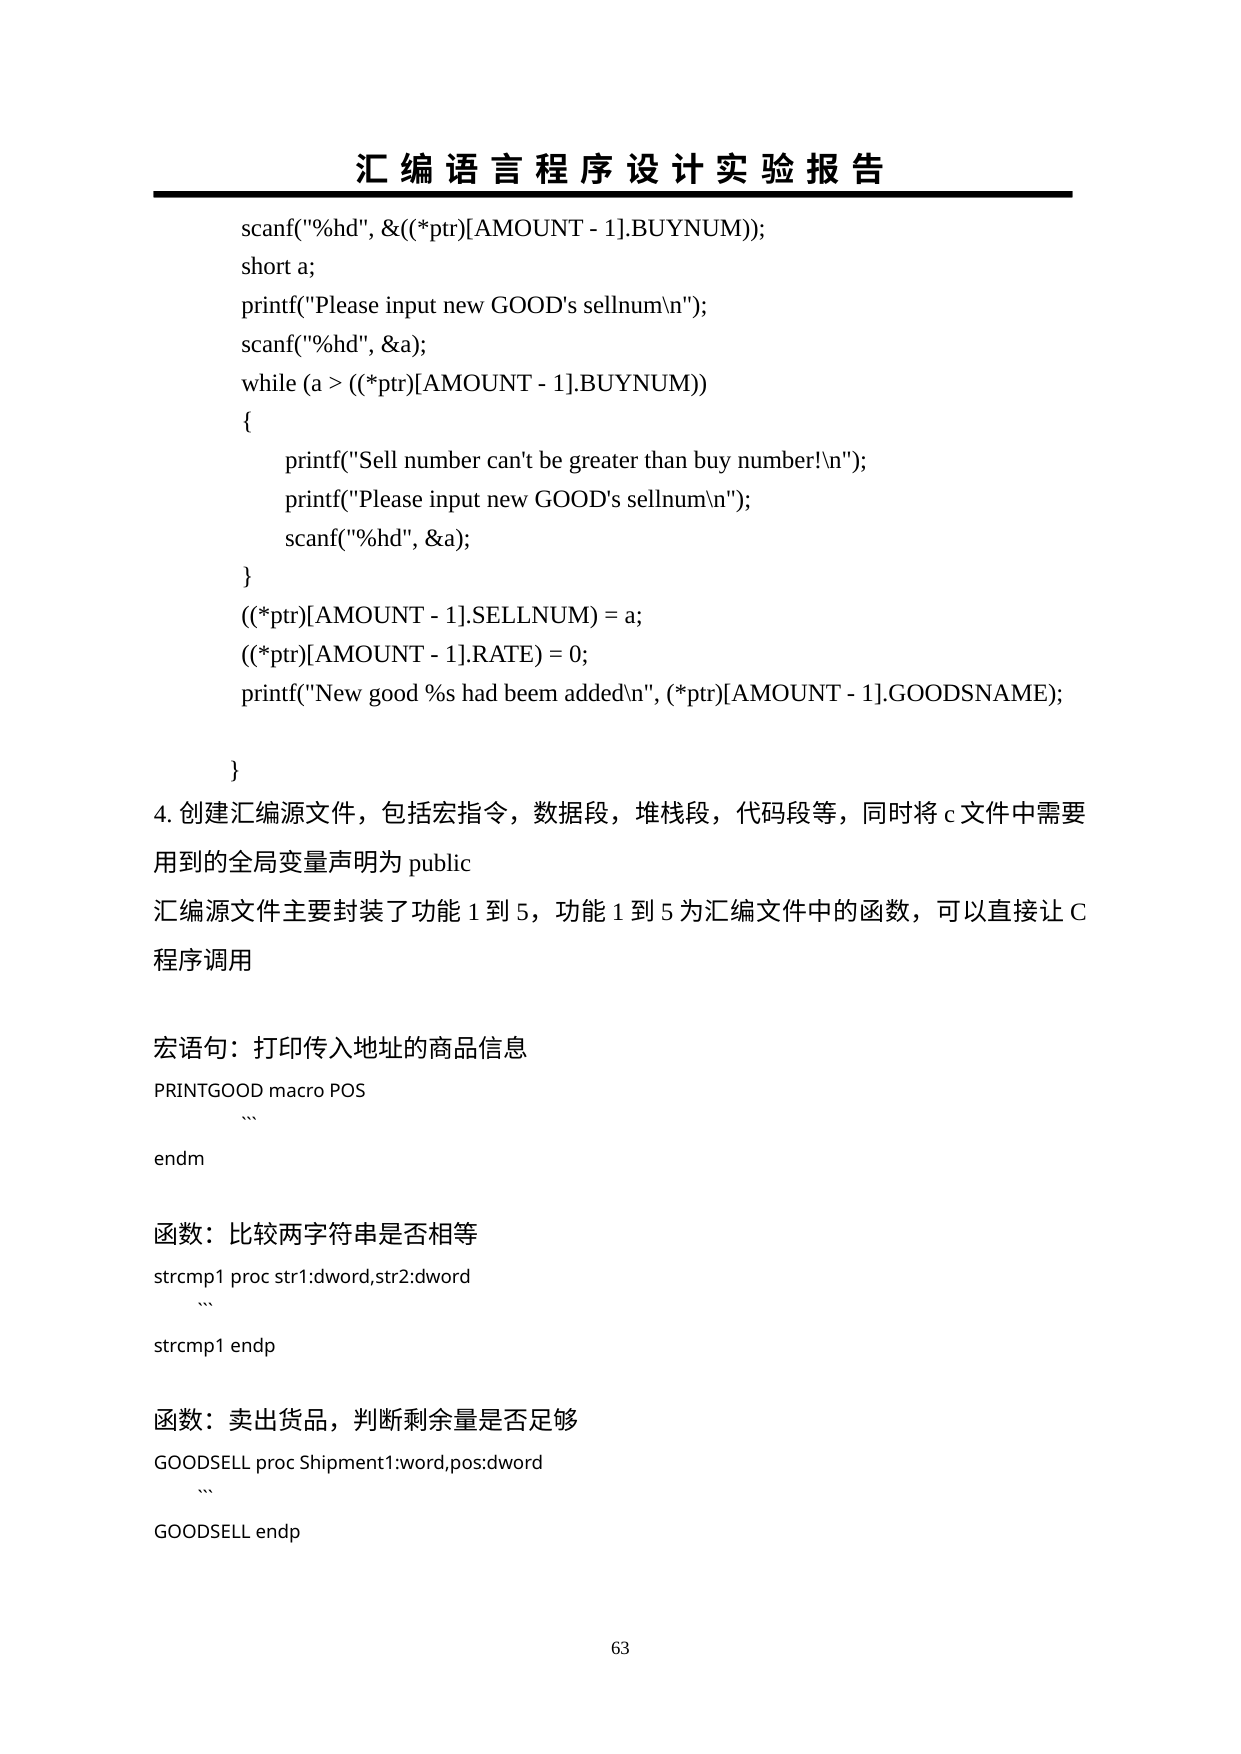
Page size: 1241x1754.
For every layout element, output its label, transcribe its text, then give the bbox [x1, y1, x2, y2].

text strcmp1 endp [153, 1332, 1087, 1357]
text printf("New good %s had beem added\n", (*ptr)[AMOUNT - 1].GOODSNAME); [228, 678, 1087, 706]
text ((*ptr)[AMOUNT - 1].RATE) = 0; [228, 639, 1087, 668]
text GOODSELL endp [153, 1518, 1087, 1544]
text ``` [153, 1298, 1087, 1323]
text PRINTGOOD macro POS [153, 1077, 1087, 1102]
text ``` [153, 1484, 1087, 1509]
text printf("Please input new GOOD's sellnum\n"); [228, 484, 1087, 513]
text strcmp1 proc str1:dword,str2:dword [153, 1263, 1087, 1289]
text 函数：卖出货品，判断剩余量是否足够 [153, 1401, 1087, 1437]
text } [228, 755, 1087, 784]
text scanf("%hd", &((*ptr)[AMOUNT - 1].BUYNUM)); [228, 213, 1087, 241]
text GOODSELL proc Shipment1:word,pos:dword [153, 1449, 1087, 1475]
text ((*ptr)[AMOUNT - 1].SELLNUM) = a; [228, 600, 1087, 629]
text 宏语句：打印传入地址的商品信息 [153, 1028, 1087, 1064]
text scanf("%hd", &a); [228, 329, 1087, 358]
text 汇编源文件主要封装了功能1到5，功能1到5为汇编文件中的函数，可以直接让C程序调用 [153, 892, 1087, 977]
text printf("Please input new GOOD's sellnum\n"); [228, 290, 1087, 319]
text short a; [228, 251, 1087, 280]
text printf("Sell number can't be greater than buy number!\n"); [228, 445, 1087, 474]
text { [228, 406, 1087, 435]
text } [228, 561, 1087, 590]
text 函数：比较两字符串是否相等 [153, 1214, 1087, 1251]
text scanf("%hd", &a); [228, 523, 1087, 551]
text endm [153, 1146, 1087, 1171]
text 4. 创建汇编源文件，包括宏指令，数据段，堆栈段，代码段等，同时将c文件中需要用到的全局变量声明为public [153, 794, 1087, 879]
text while (a > ((*ptr)[AMOUNT - 1].BUYNUM)) [228, 368, 1087, 396]
text ``` [153, 1111, 1087, 1137]
